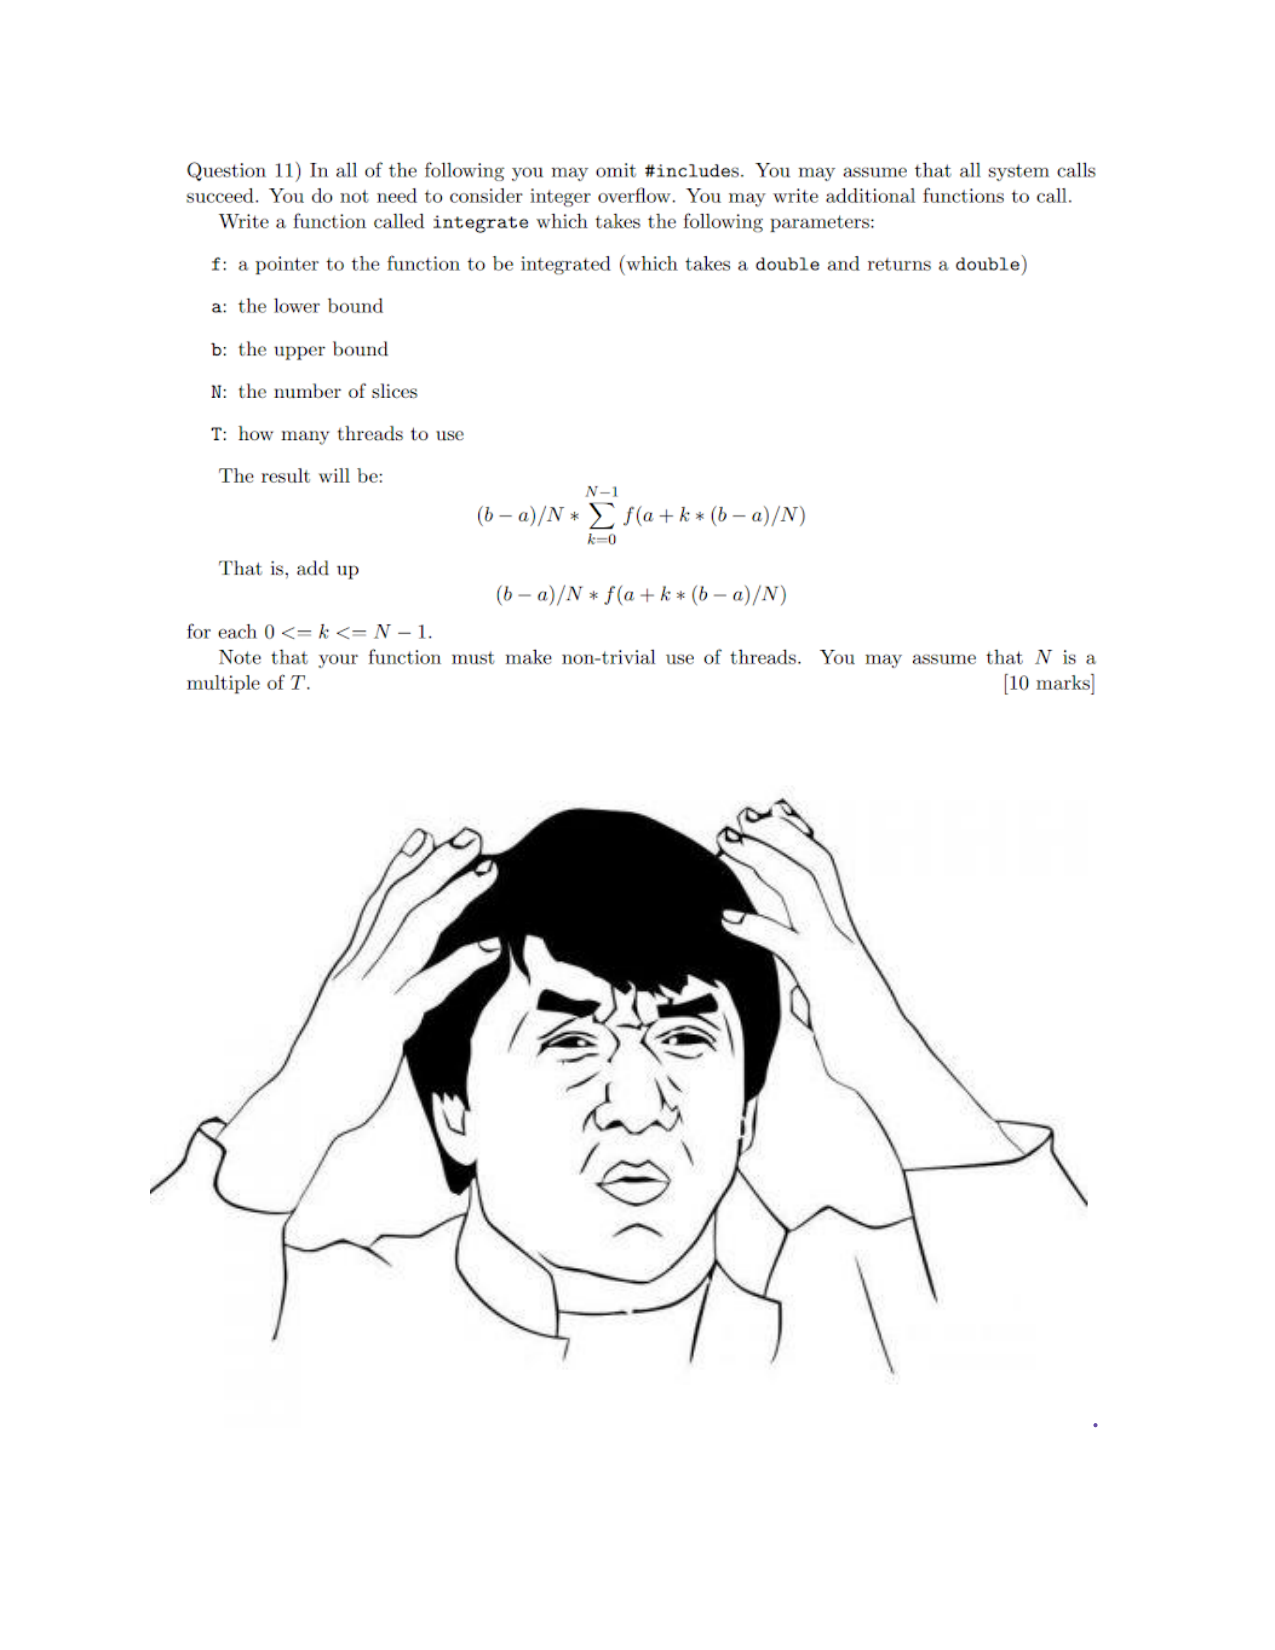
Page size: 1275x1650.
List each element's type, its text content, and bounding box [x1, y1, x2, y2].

picture [150, 726, 1088, 1428]
picture [150, 150, 1125, 723]
